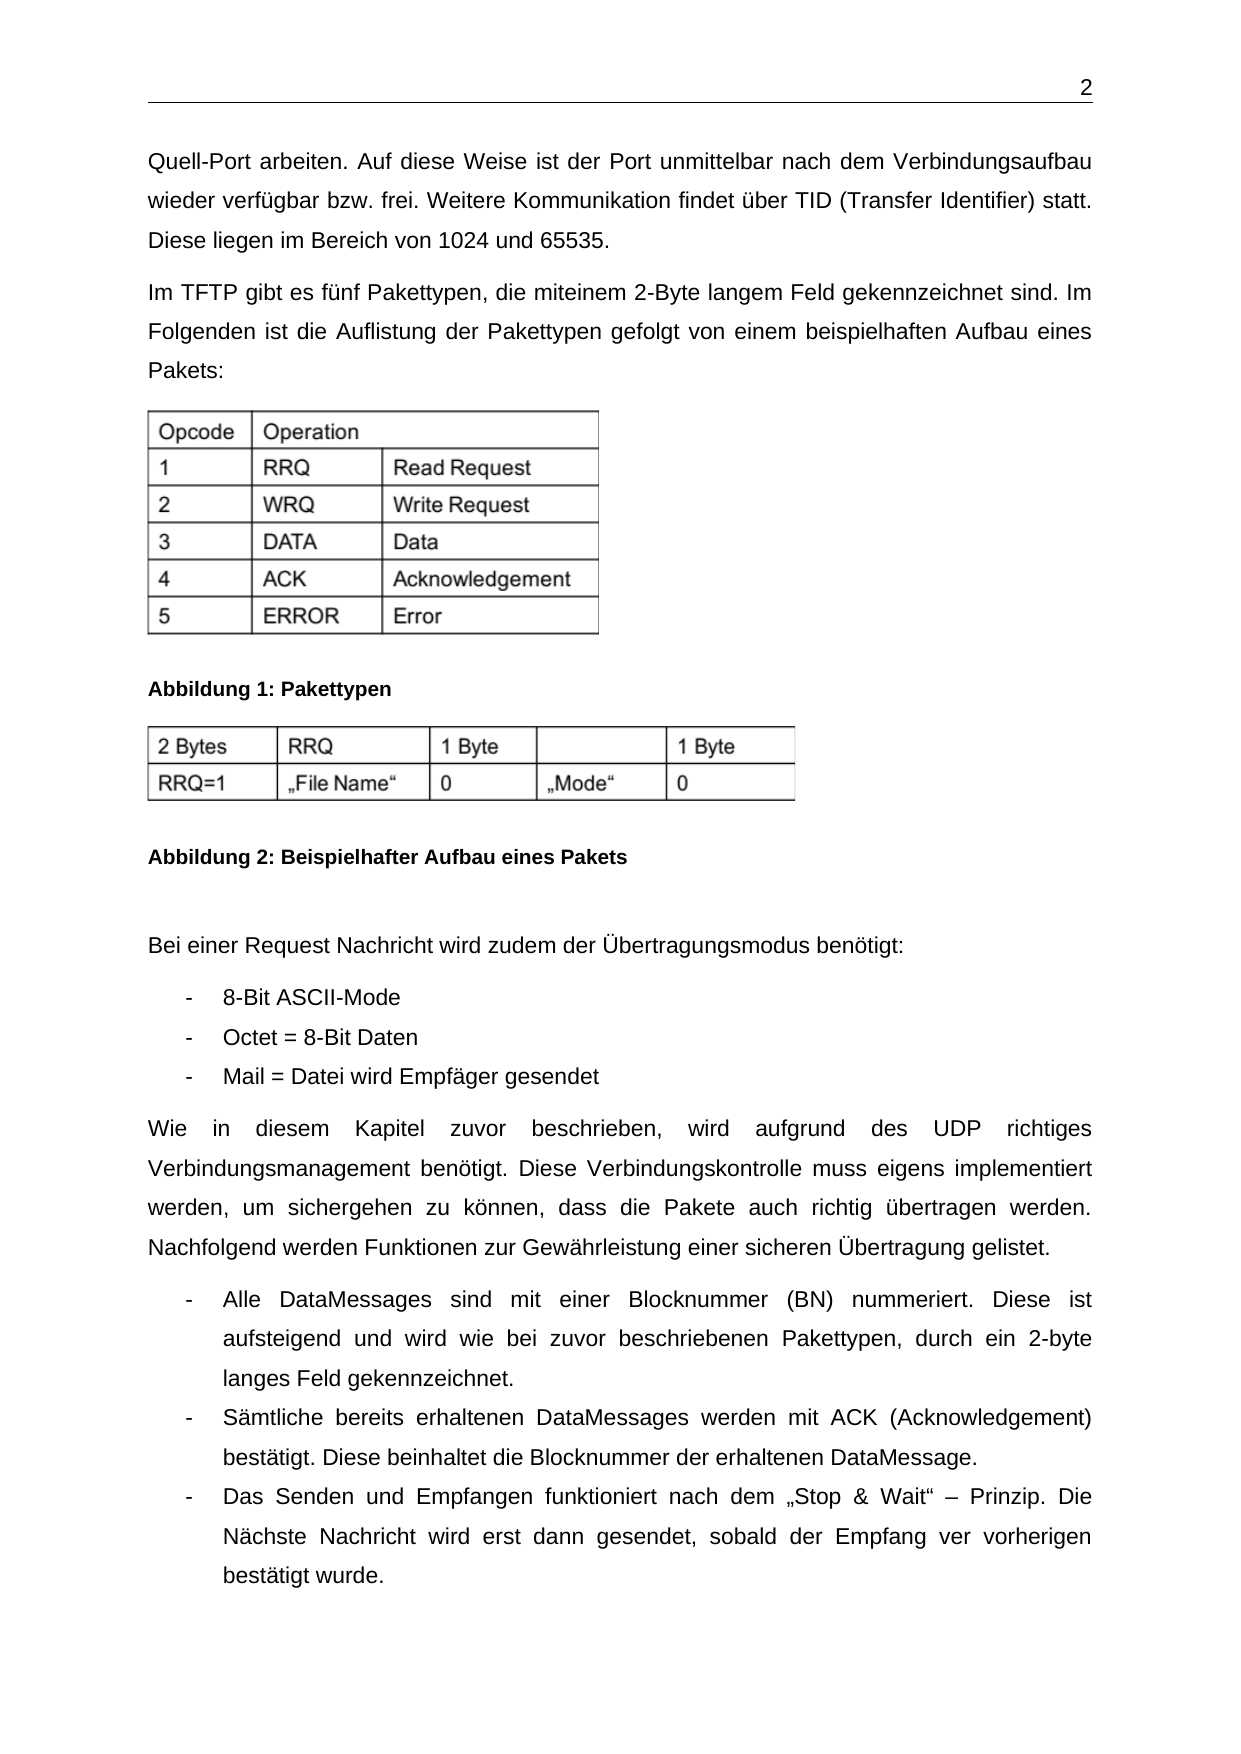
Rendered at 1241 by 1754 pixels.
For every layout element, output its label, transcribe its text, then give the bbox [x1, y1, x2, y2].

list Das Senden und Empfangen funktioniert nach dem „Stop & Wait“ – Prinzip. Die Nächste Nachricht wird erst dann gesendet, sobald der Empfang ver vorherigen bestätigt wurde. [185, 1483, 1093, 1588]
text Abbildung 1: Pakettypen [148, 677, 1093, 701]
list Octet = 8-Bit Daten [185, 1024, 1093, 1050]
text Bei einer Request Nachricht wird zudem der Übertragungsmodus benötigt: [148, 932, 1093, 959]
text Wie in diesem Kapitel zuvor beschrieben, wird aufgrund des UDP richtiges Verbindungsmanagement benötigt. Diese Verbindungskontrolle muss eigens implementiert werden, um sichergehen zu können, dass die Pakete auch richtig übertragen werden. Nachfolgend werden Funktionen zur Gewährleistung einer sicheren Übertragung gelistet. [148, 1115, 1093, 1260]
list 8-Bit ASCII-Mode [185, 984, 1093, 1011]
list Sämtliche bereits erhaltenen DataMessages werden mit ACK (Acknowledgement) bestätigt. Diese beinhaltet die Blocknummer der erhaltenen DataMessage. [185, 1404, 1093, 1470]
list Alle DataMessages sind mit einer Blocknummer (BN) nummeriert. Diese ist aufsteigend und wird wie bei zuvor beschriebenen Pakettypen, durch ein 2-byte langes Feld gekennzeichnet. [185, 1286, 1093, 1391]
list Mail = Datei wird Empfäger gesendet [185, 1063, 1093, 1090]
text Im TFTP gibt es fünf Pakettypen, die miteinem 2-Byte langem Feld gekennzeichnet sind. Im Folgenden ist die Auflistung der Pakettypen gefolgt von einem beispielhaften Aufbau eines Pakets: [148, 278, 1093, 384]
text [148, 148, 1093, 253]
text Abbildung 2: Beispielhafter Aufbau eines Pakets [148, 844, 1093, 868]
